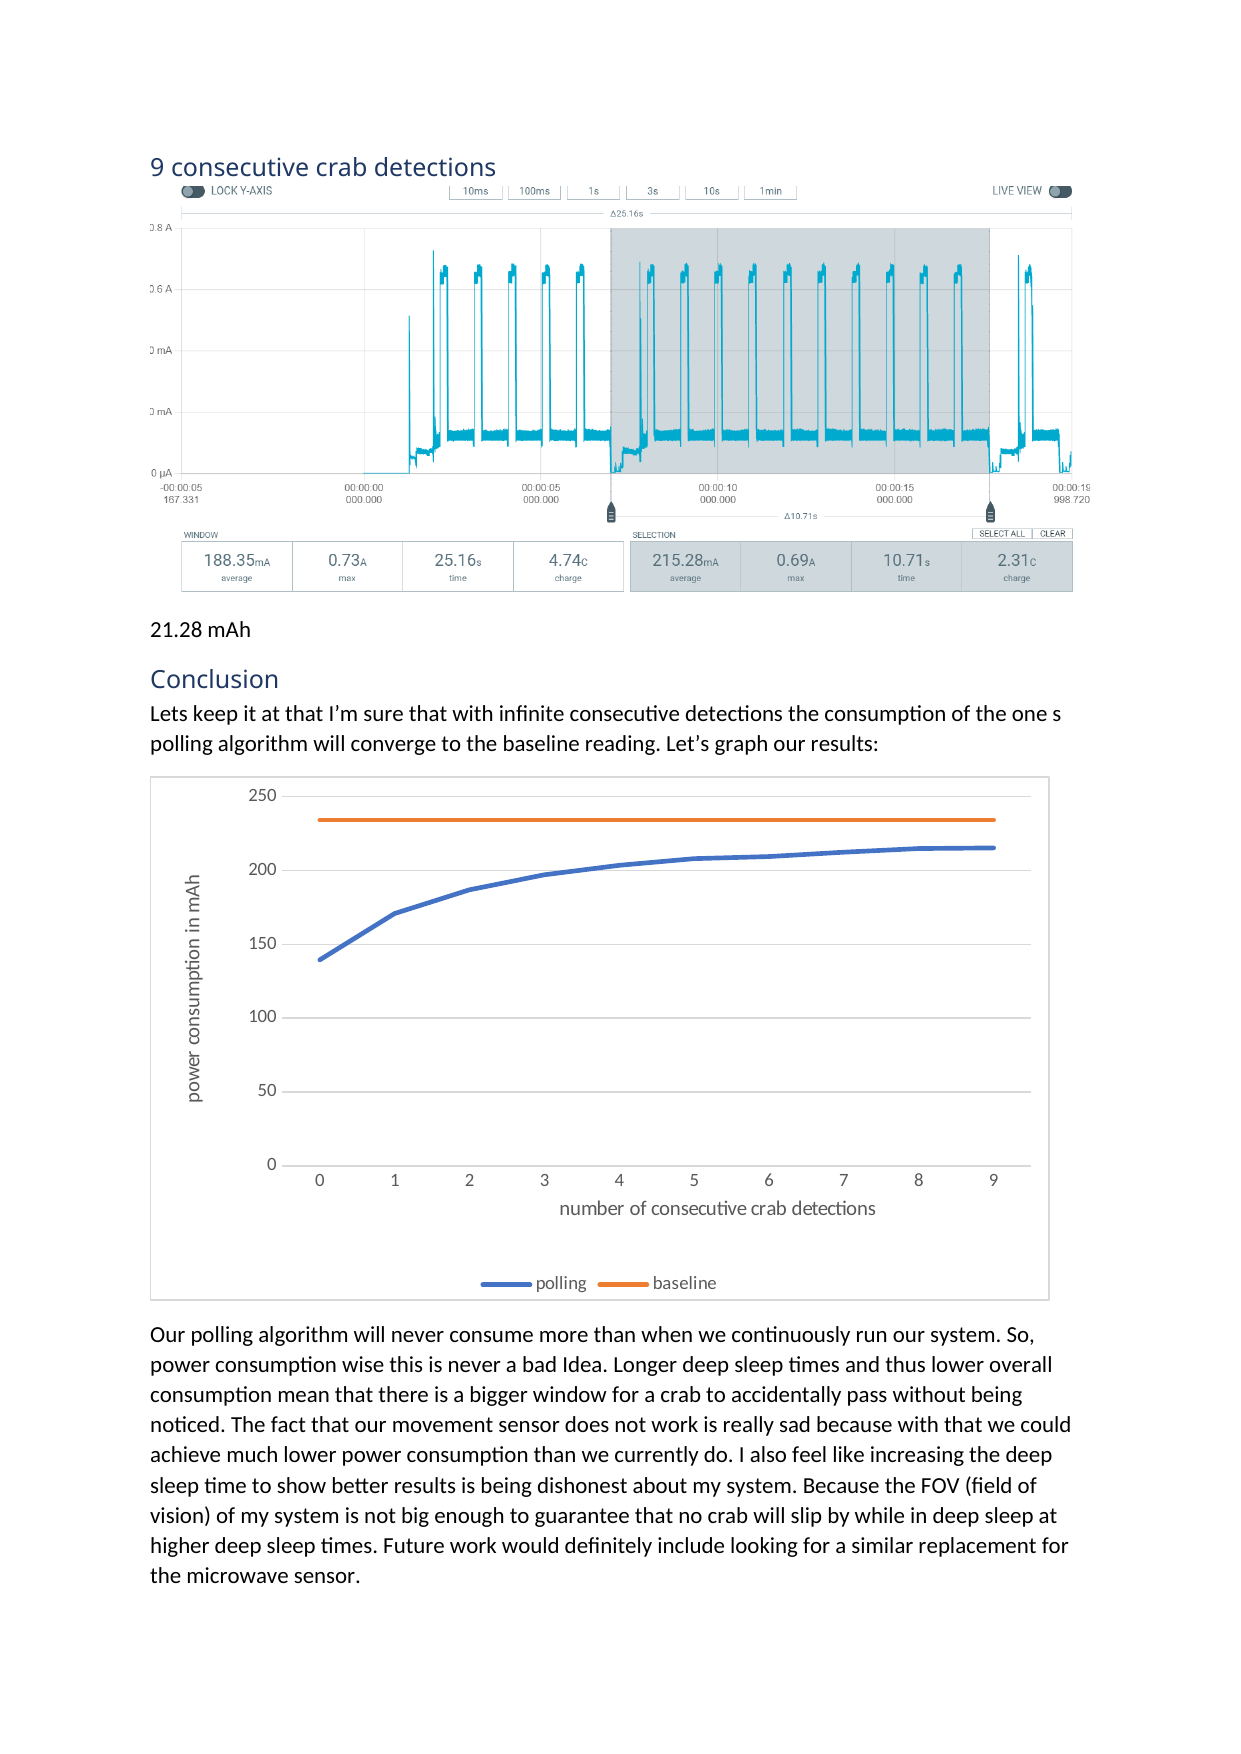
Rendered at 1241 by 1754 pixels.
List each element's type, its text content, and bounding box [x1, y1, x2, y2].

text Lets keep it at that I’m sure that with infinite consecutive detections the consumption of the one s polling algorithm will converge to the baseline reading. Let’s graph our results: [150, 699, 1090, 757]
subtitle 9 consecutive crab detections [150, 150, 1090, 184]
text 21.28 mAh [150, 615, 1090, 643]
picture [150, 186, 1091, 597]
subtitle Conclusion [150, 662, 1090, 696]
text Our polling algorithm will never consume more than when we continuously run our system. So, power consumption wise this is never a bad Idea. Longer deep sleep times and thus lower overall consumption mean that there is a bigger window for a crab to accidentally pass without being noticed. The fact that our movement sensor does not work is really sad because with that we could achieve much lower power consumption than we currently do. I also feel like increasing the deep sleep time to show better results is being dishonest about my system. Because the FOV (field of vision) of my system is not big enough to guarantee that no crab will slip by while in deep sleep at higher deep sleep times. Future work would definitely include looking for a similar replacement for the microwave sensor. [150, 1320, 1090, 1589]
